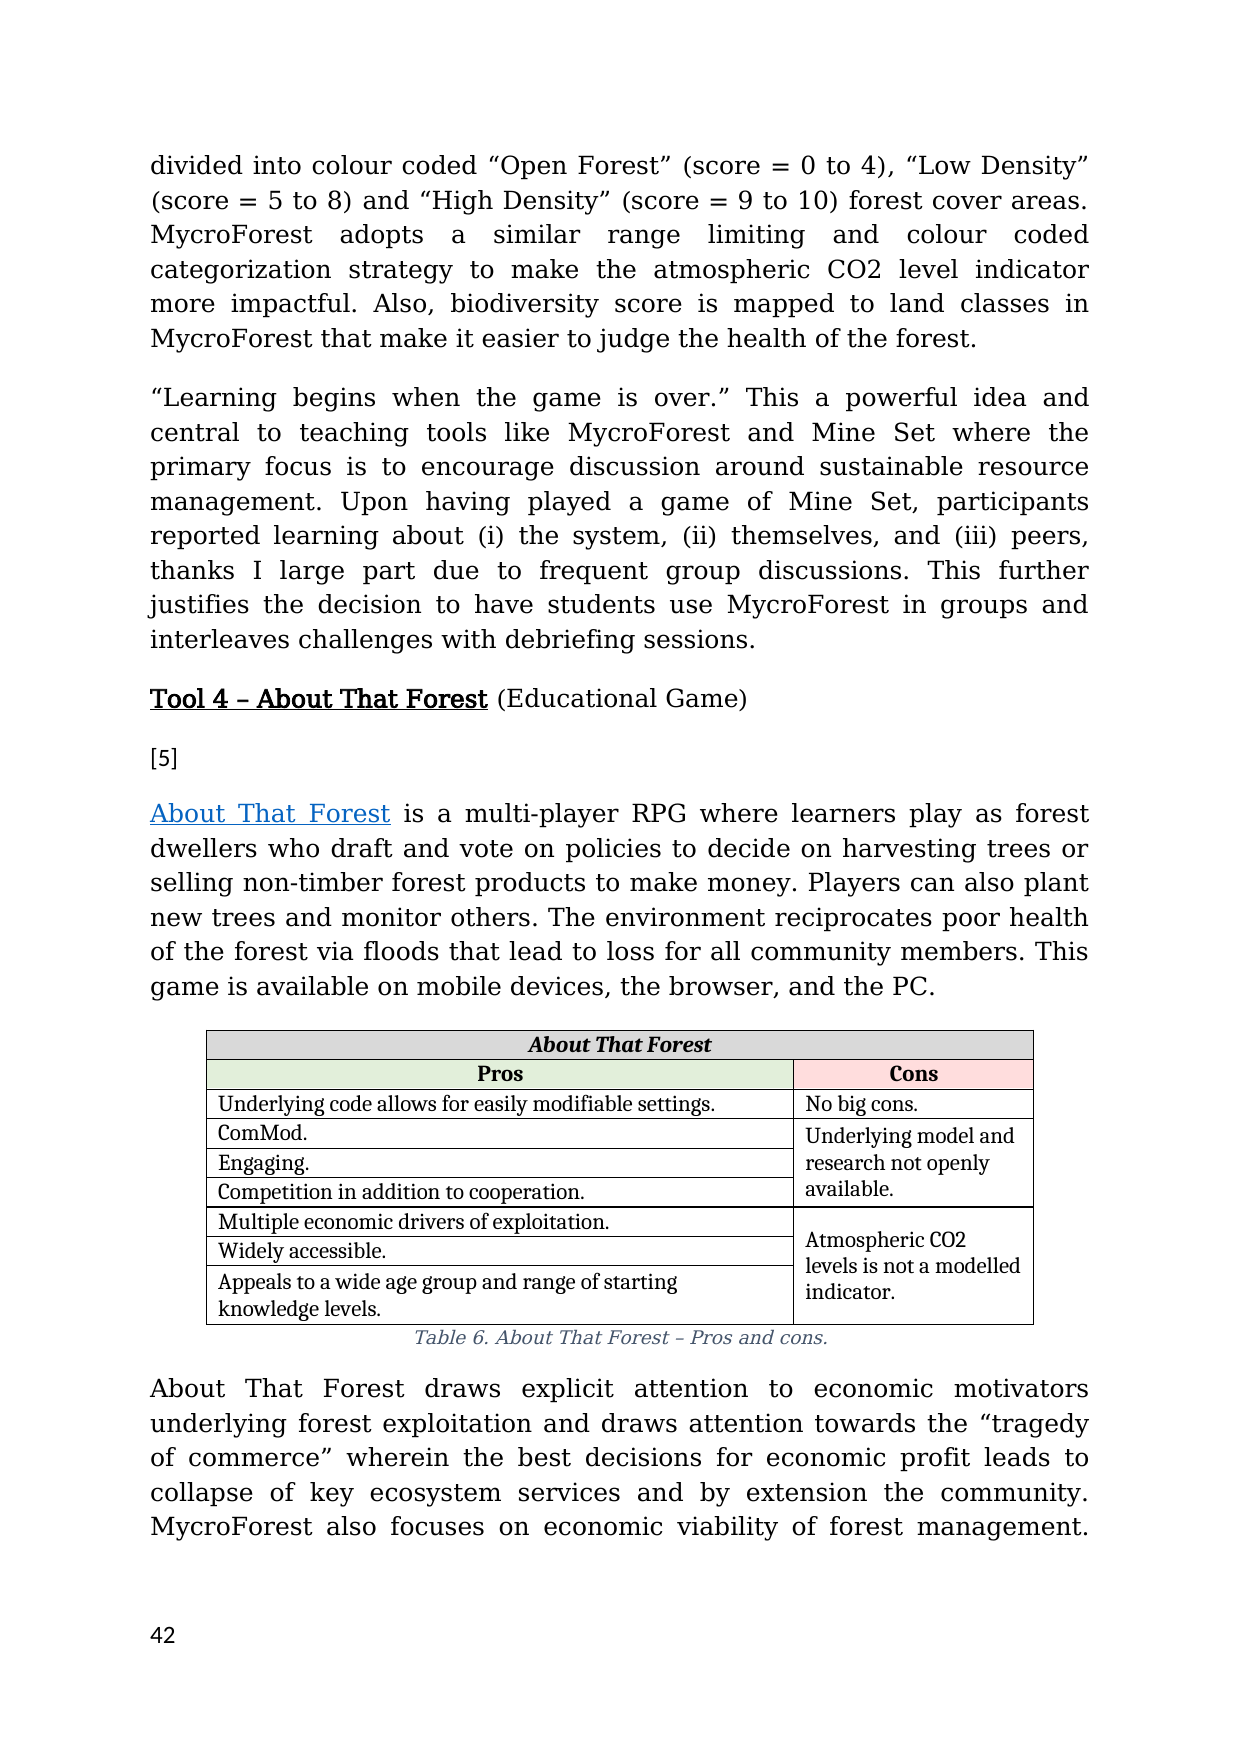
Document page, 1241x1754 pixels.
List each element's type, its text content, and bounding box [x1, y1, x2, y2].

text About That Forest is a multi-player RPG where learners play as forest dwellers who draft and vote on policies to decide on harvesting trees or selling non-timber forest products to make money. Players can also plant new trees and monitor others. The environment reciprocates poor health of the forest via floods that lead to loss for all community members. This game is available on mobile devices, the browser, and the PC. [150, 798, 1090, 1000]
table_cell Underlying model and research not openly available. [794, 1119, 1033, 1206]
table_cell Atmospheric CO2 levels is not a modelled indicator. [794, 1208, 1033, 1324]
table_cell Cons [794, 1060, 1033, 1088]
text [150, 150, 1090, 352]
table_header About That Forest [207, 1031, 1033, 1059]
table_cell Widely accessible. [207, 1237, 793, 1265]
text “Learning begins when the game is over.” This a powerful idea and central to teaching tools like MycroForest and Mine Set where the primary focus is to encourage discussion around sustainable resource management. Upon having played a game of Mine Set, participants reported learning about (i) the system, (ii) themselves, and (iii) peers, thanks I large part due to frequent group discussions. This further justifies the decision to have students use MycroForest in groups and interleaves challenges with debriefing sessions. [150, 382, 1090, 653]
table_cell Engaging. [207, 1149, 793, 1177]
table_cell Underlying code allows for easily modifiable settings. [207, 1090, 793, 1118]
table_cell ComMod. [207, 1119, 793, 1147]
table_cell Multiple economic drivers of exploitation. [207, 1208, 793, 1236]
text Table 6. About That Forest – Pros and cons. [150, 1325, 1090, 1348]
subtitle Tool 4 – About That Forest (Educational Game) [150, 683, 1090, 713]
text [150, 1373, 1090, 1541]
table_cell No big cons. [794, 1090, 1033, 1118]
table_cell Appeals to a wide age group and range of starting knowledge levels. [207, 1266, 793, 1324]
table_cell Pros [207, 1060, 793, 1088]
text [5] [150, 742, 1090, 773]
table_cell Competition in addition to cooperation. [207, 1178, 793, 1206]
